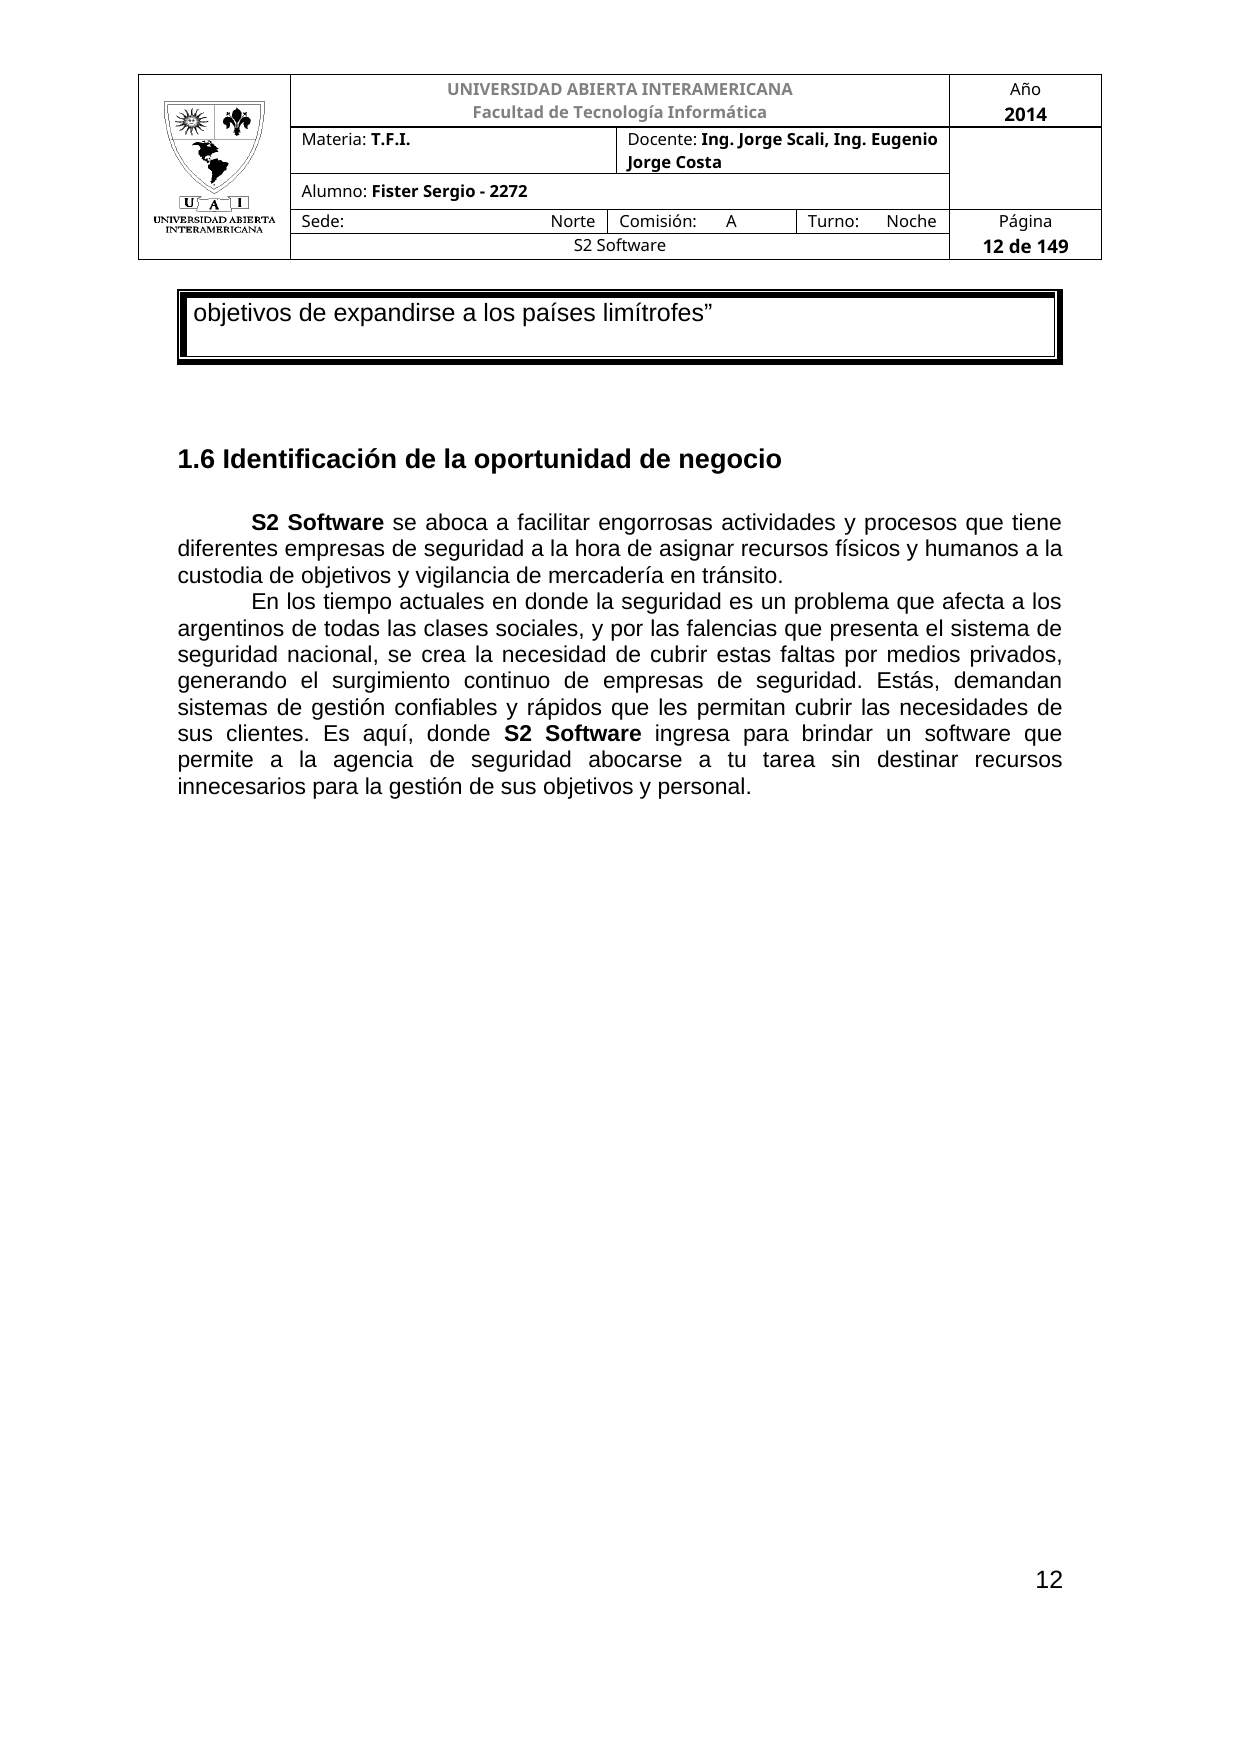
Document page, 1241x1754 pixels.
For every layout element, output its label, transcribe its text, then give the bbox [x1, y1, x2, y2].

picture [153, 101, 276, 233]
text S2 Software se aboca a facilitar engorrosas actividades y procesos que tiene diferentes empresas de seguridad a la hora de asignar recursos físicos y humanos a la custodia de objetivos y vigilancia de mercadería en tránsito. [177, 509, 1063, 588]
text En los tiempo actuales en donde la seguridad es un problema que afecta a los argentinos de todas las clases sociales, y por las falencias que presenta el sistema de seguridad nacional, se crea la necesidad de cubrir estas faltas por medios privados, generando el surgimiento continuo de empresas de seguridad. Estás, demandan sistemas de gestión confiables y rápidos que les permitan cubrir las necesidades de sus clientes. Es aquí, donde S2 Software ingresa para brindar un software que permite a la agencia de seguridad abocarse a tu tarea sin destinar recursos innecesarios para la gestión de sus objetivos y personal. [177, 588, 1063, 799]
subtitle 1.6 Identificación de la oportunidad de negocio [177, 443, 1063, 474]
